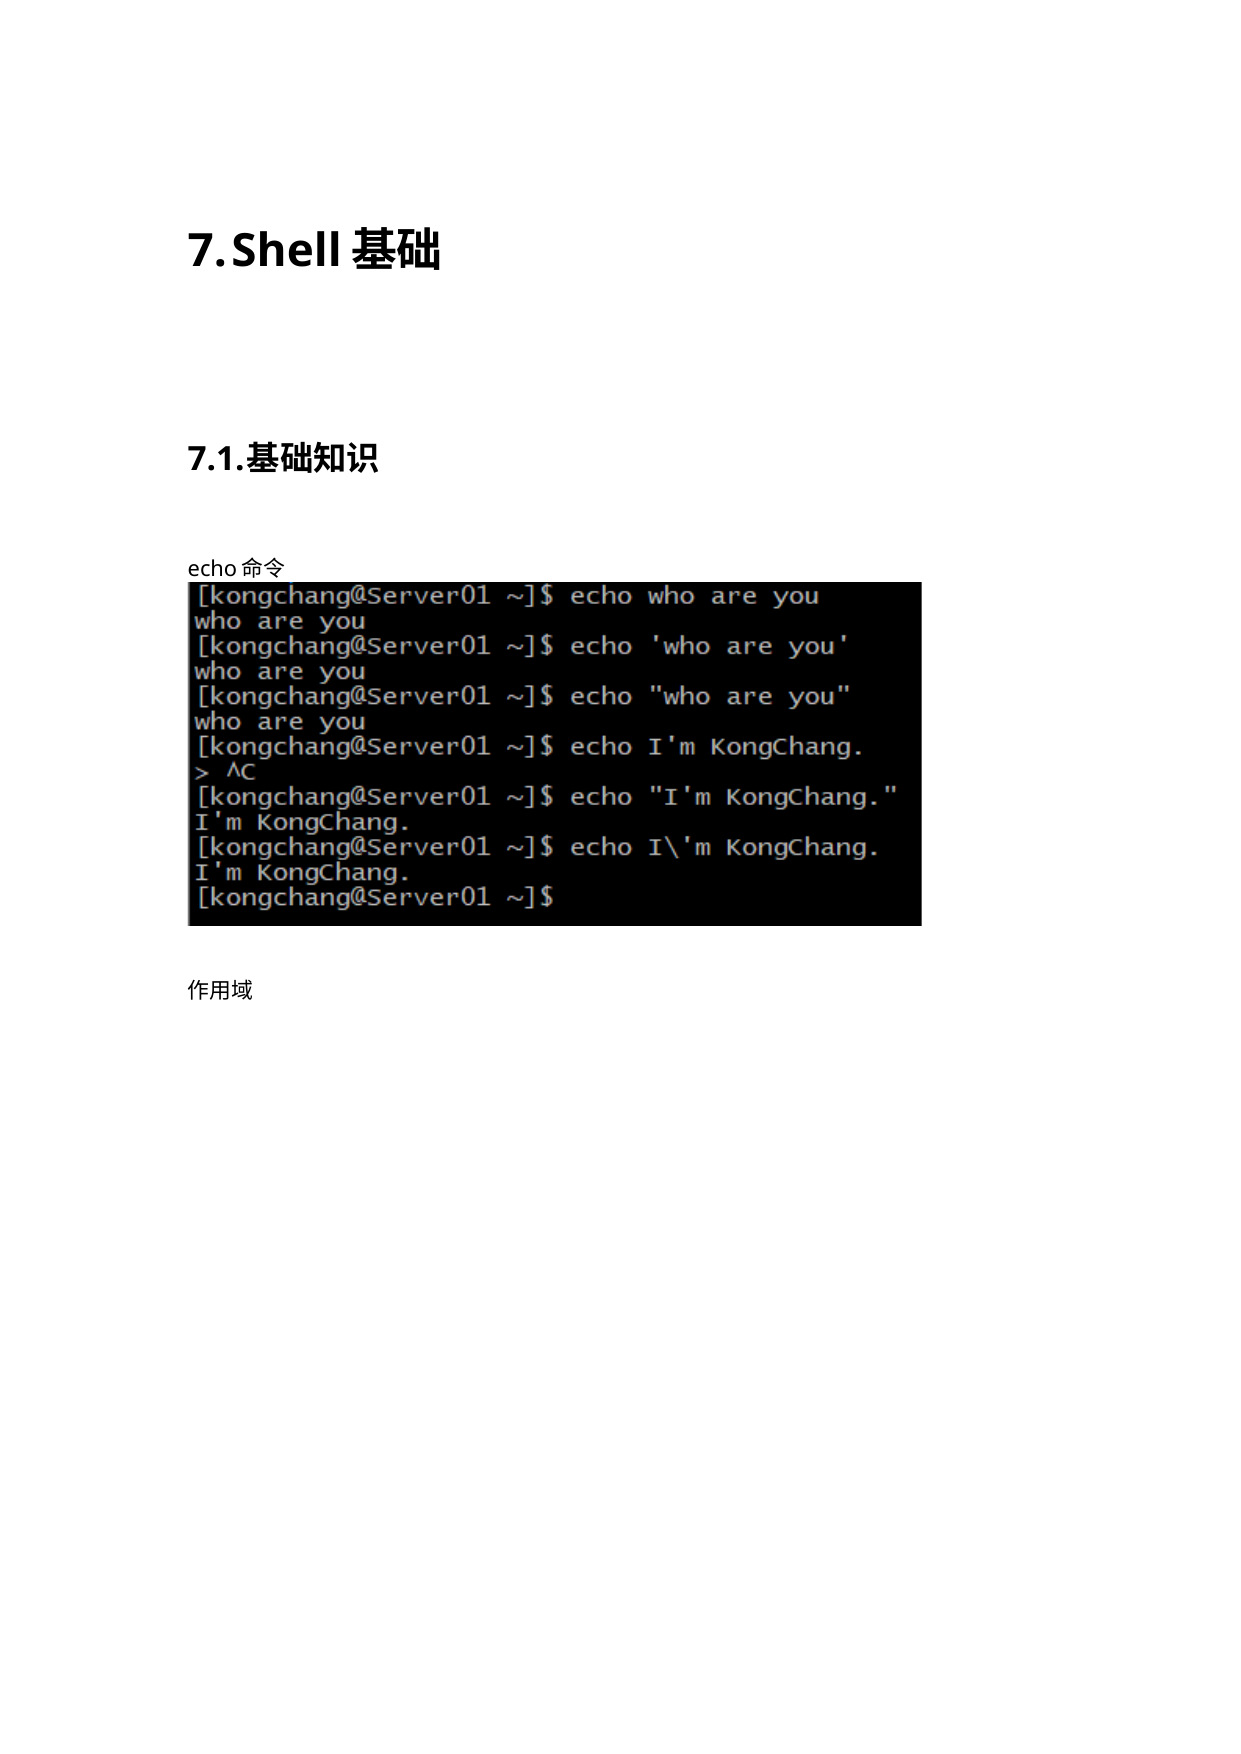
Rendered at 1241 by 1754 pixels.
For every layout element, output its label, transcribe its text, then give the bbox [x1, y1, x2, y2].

text 作用域 [187, 973, 1053, 1005]
subtitle 基础知识 [187, 423, 1053, 488]
picture [187, 582, 922, 926]
subtitle Shell基础 [187, 197, 1053, 295]
text echo命令 [187, 550, 1053, 583]
